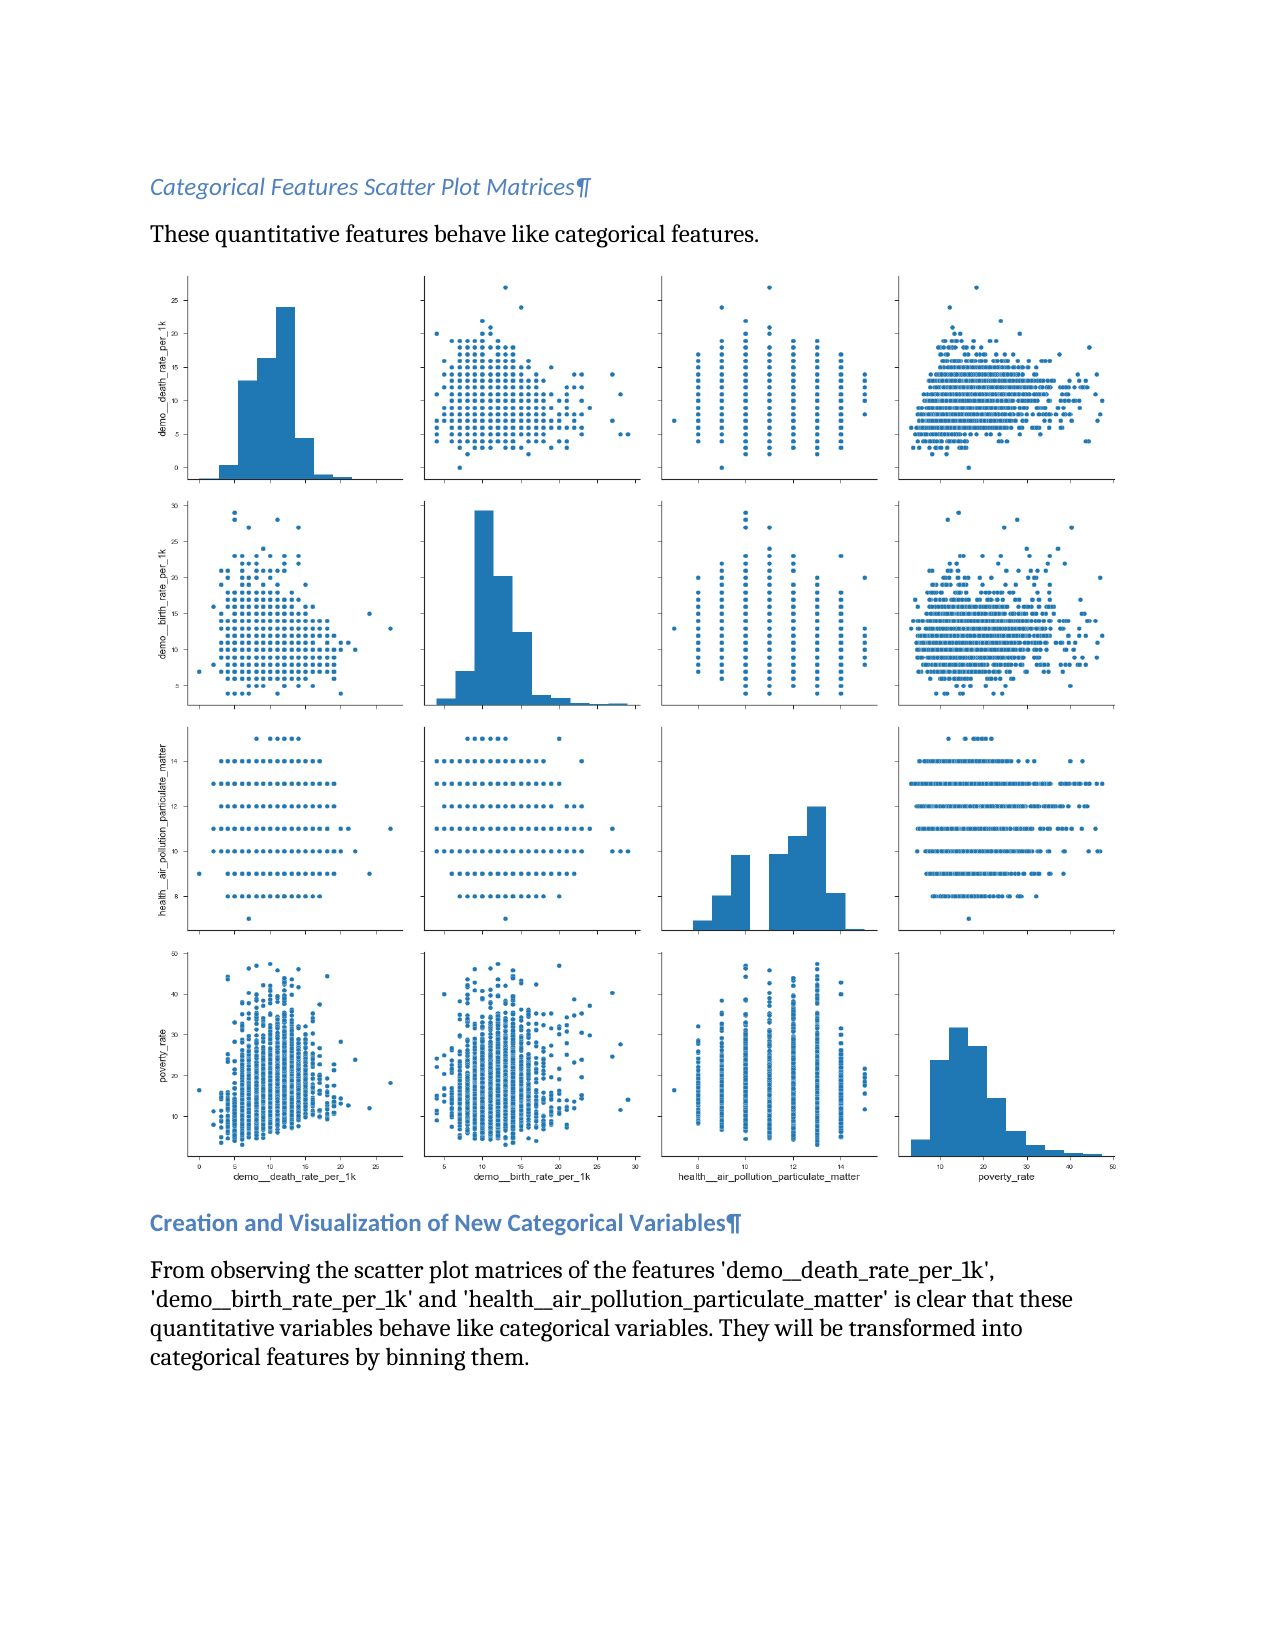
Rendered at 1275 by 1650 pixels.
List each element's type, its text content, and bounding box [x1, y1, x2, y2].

subtitle Creation and Visualization of New Categorical Variables¶ [150, 1207, 1125, 1237]
text These quantitative features behave like categorical features. [150, 220, 1125, 249]
subtitle Categorical Features Scatter Plot Matrices¶ [150, 171, 1125, 201]
picture [153, 267, 1122, 1186]
text From observing the scatter plot matrices of the features 'demo__death_rate_per_1k', 'demo__birth_rate_per_1k' and 'health__air_pollution_particulate_matter' is clear that these quantitative variables behave like categorical variables. They will be transformed into categorical features by binning them. [150, 1256, 1125, 1371]
